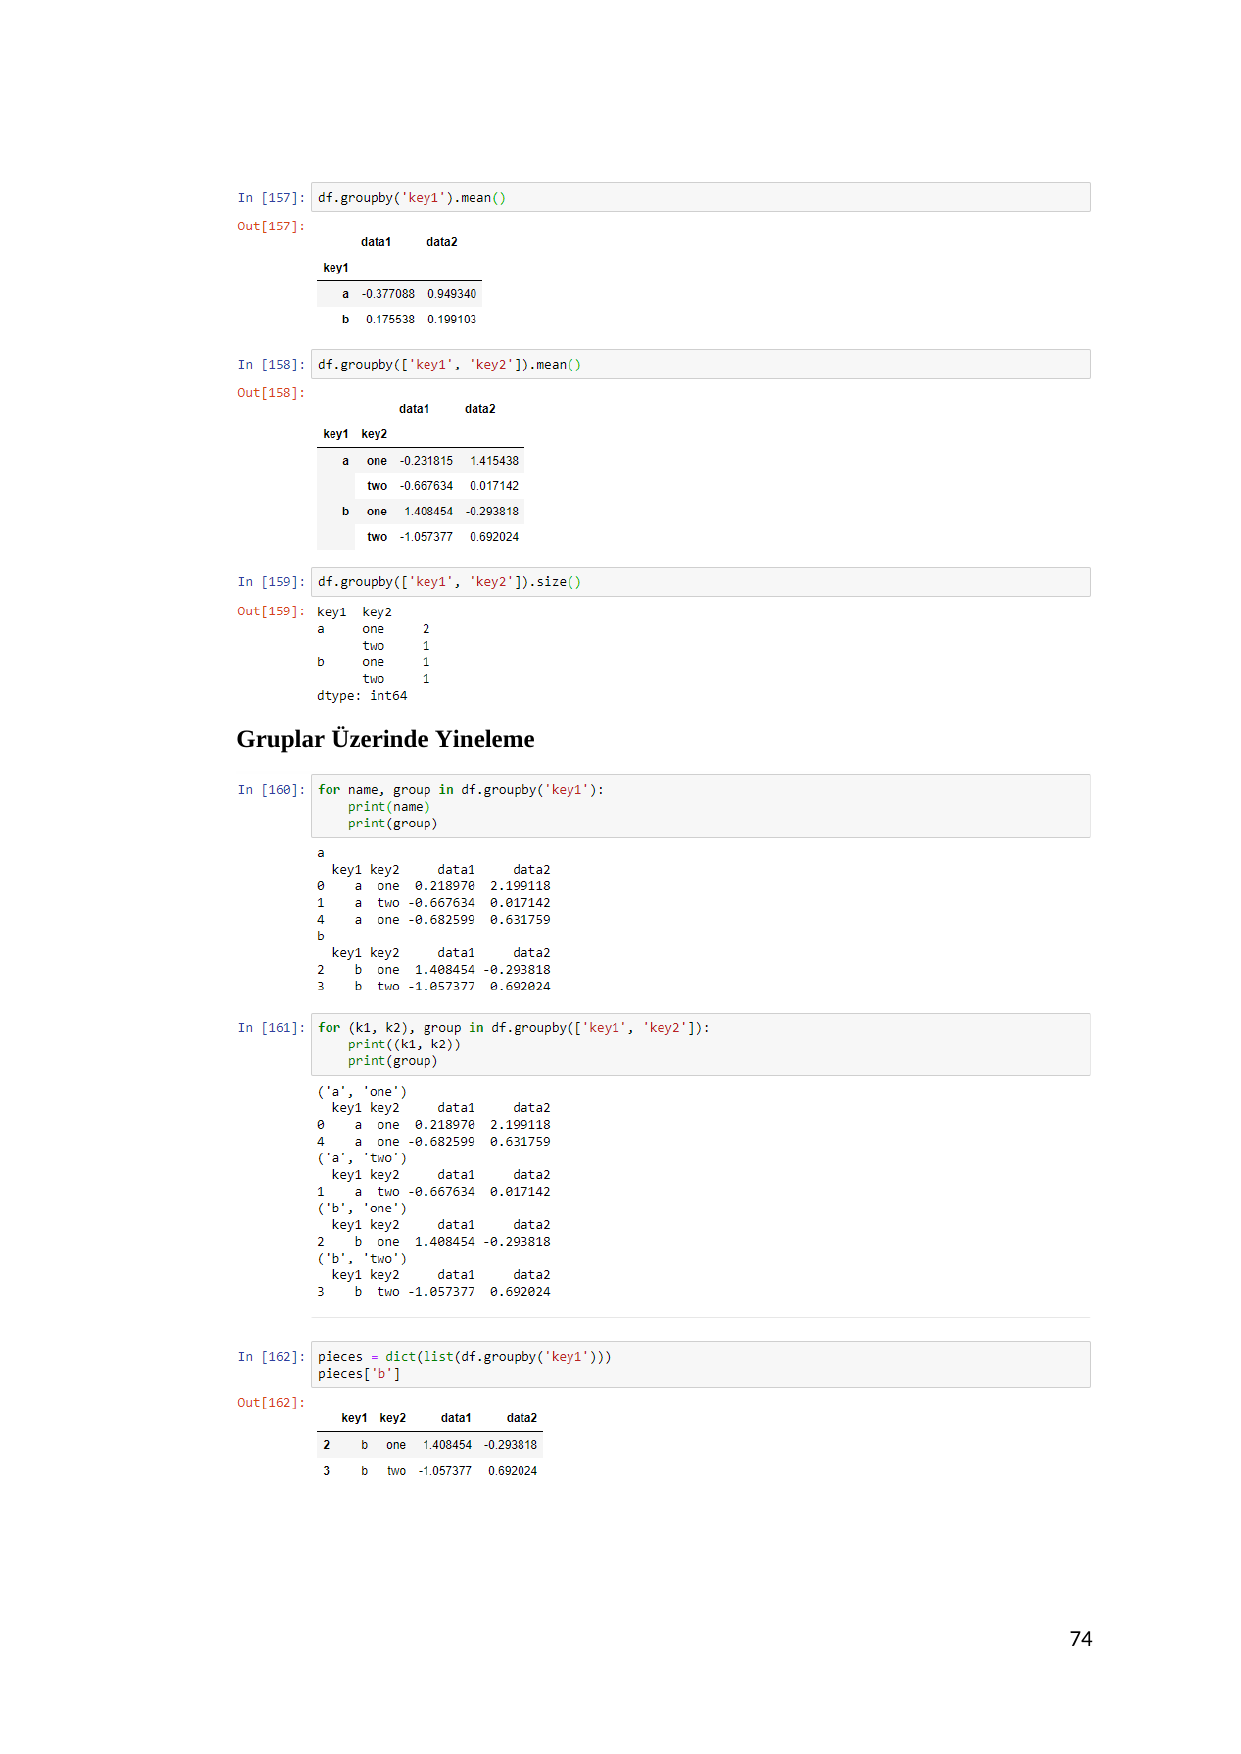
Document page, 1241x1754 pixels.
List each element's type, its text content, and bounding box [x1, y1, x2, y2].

text Gruplar Üzerinde Yineleme [236, 724, 1092, 753]
picture [236, 1336, 1093, 1483]
picture [236, 771, 1091, 1318]
picture [236, 177, 1093, 706]
